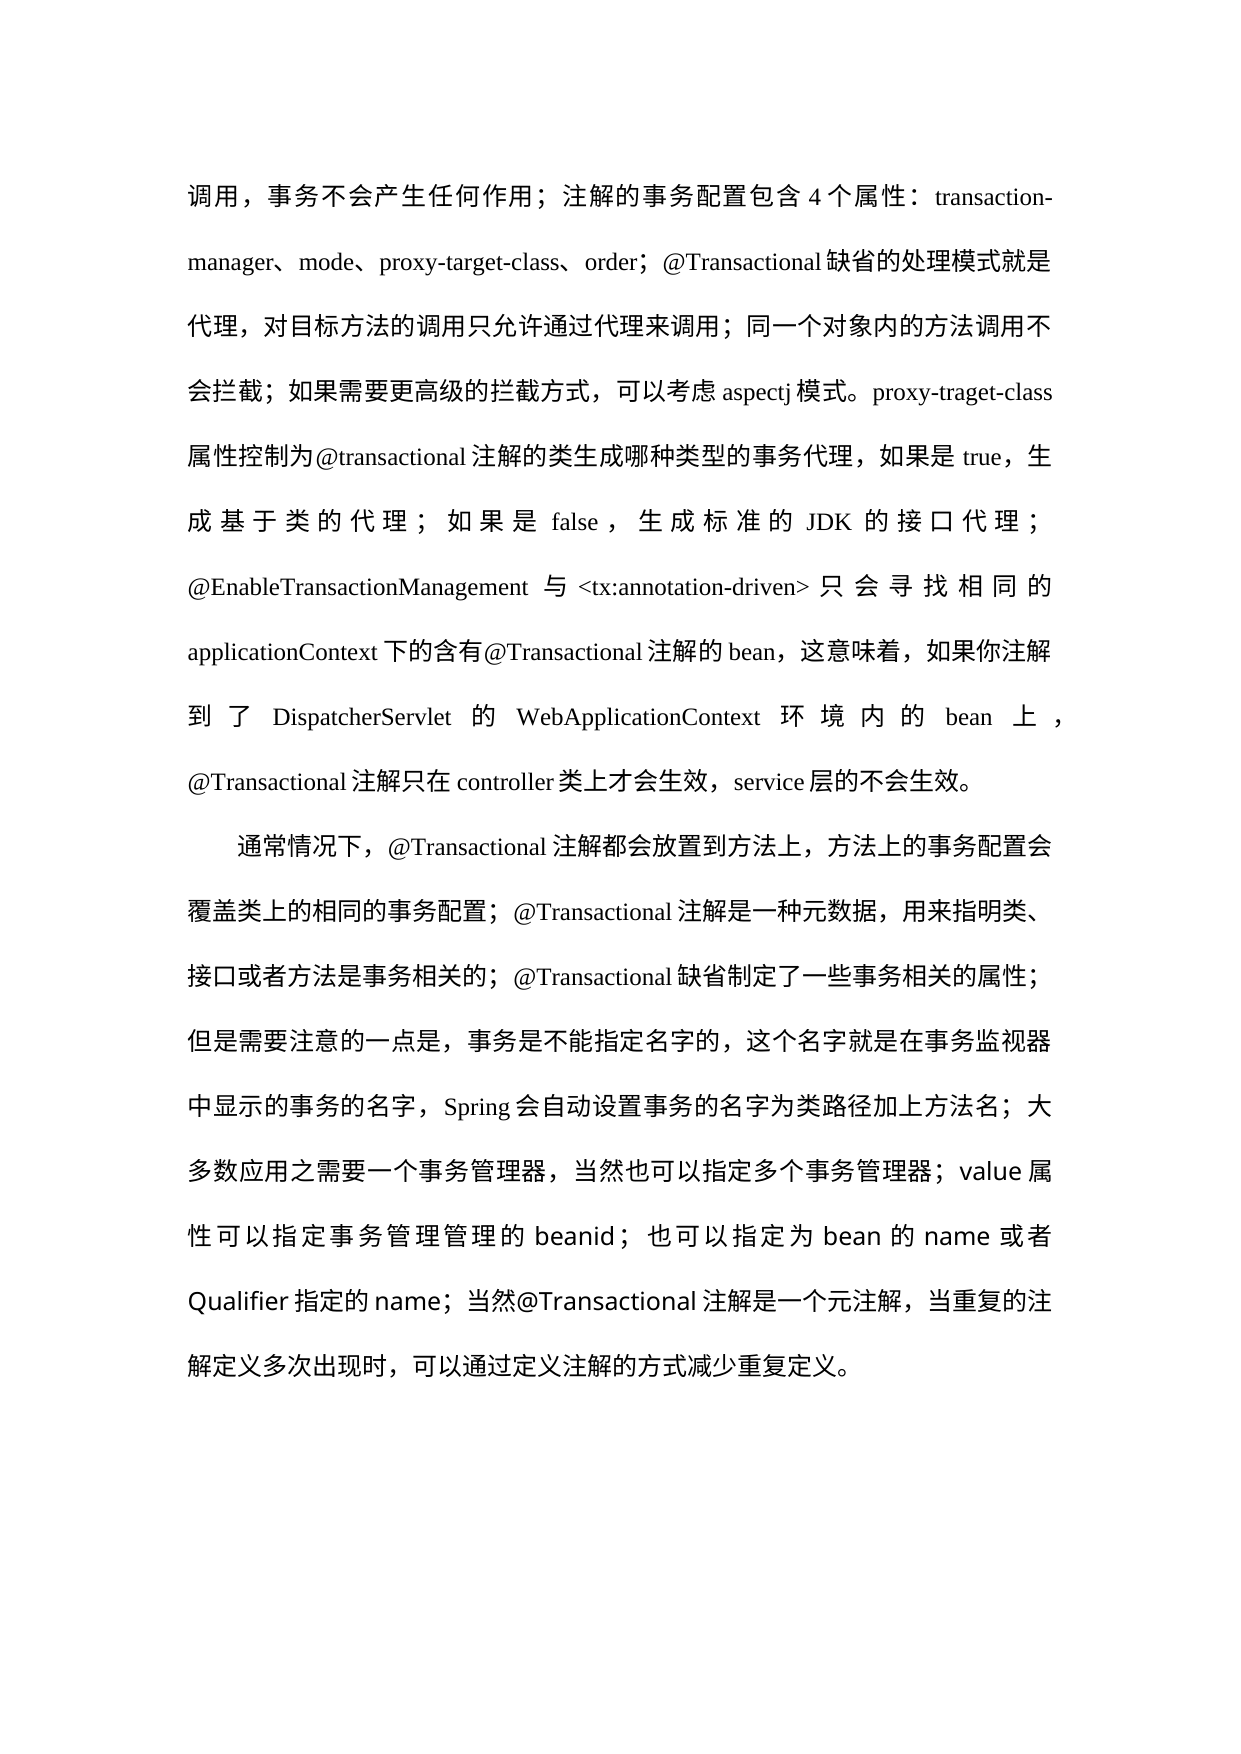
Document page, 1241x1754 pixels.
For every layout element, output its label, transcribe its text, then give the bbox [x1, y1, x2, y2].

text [187, 162, 1053, 812]
text 通常情况下，@Transactional注解都会放置到方法上，方法上的事务配置会覆盖类上的相同的事务配置；@Transactional注解是一种元数据，用来指明类、接口或者方法是事务相关的；@Transactional缺省制定了一些事务相关的属性；但是需要注意的一点是，事务是不能指定名字的，这个名字就是在事务监视器中显示的事务的名字，Spring会自动设置事务的名字为类路径加上方法名；大多数应用之需要一个事务管理器，当然也可以指定多个事务管理器；value属性可以指定事务管理管理的beanid；也可以指定为bean的name或者Qualifier指定的name；当然@Transactional注解是一个元注解，当重复的注解定义多次出现时，可以通过定义注解的方式减少重复定义。 [187, 812, 1053, 1397]
